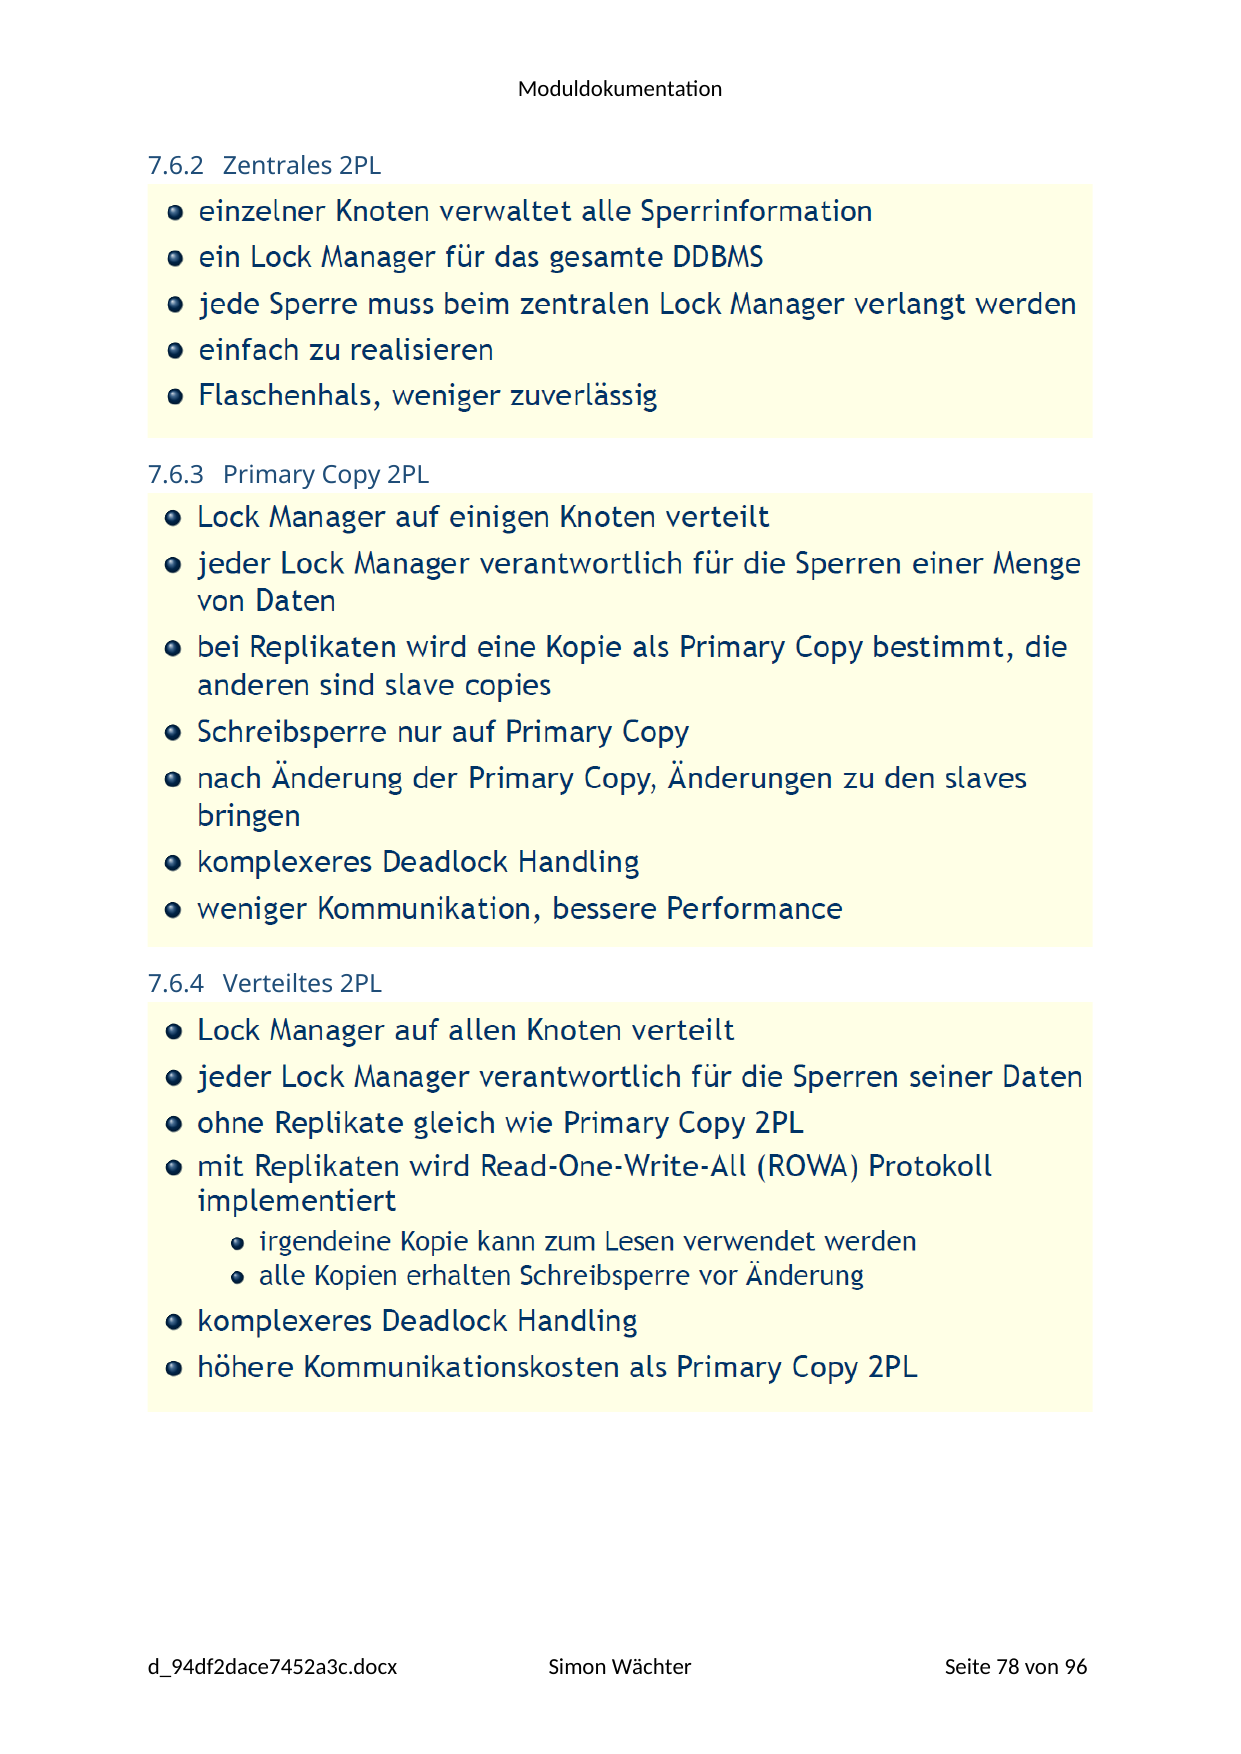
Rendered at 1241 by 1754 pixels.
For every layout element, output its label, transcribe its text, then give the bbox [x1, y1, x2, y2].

picture [147, 1002, 1093, 1412]
subtitle Primary Copy 2PL [148, 456, 1093, 490]
picture [147, 493, 1093, 947]
subtitle Zentrales 2PL [148, 148, 1093, 182]
subtitle Verteiltes 2PL [148, 965, 1093, 999]
picture [147, 184, 1093, 438]
